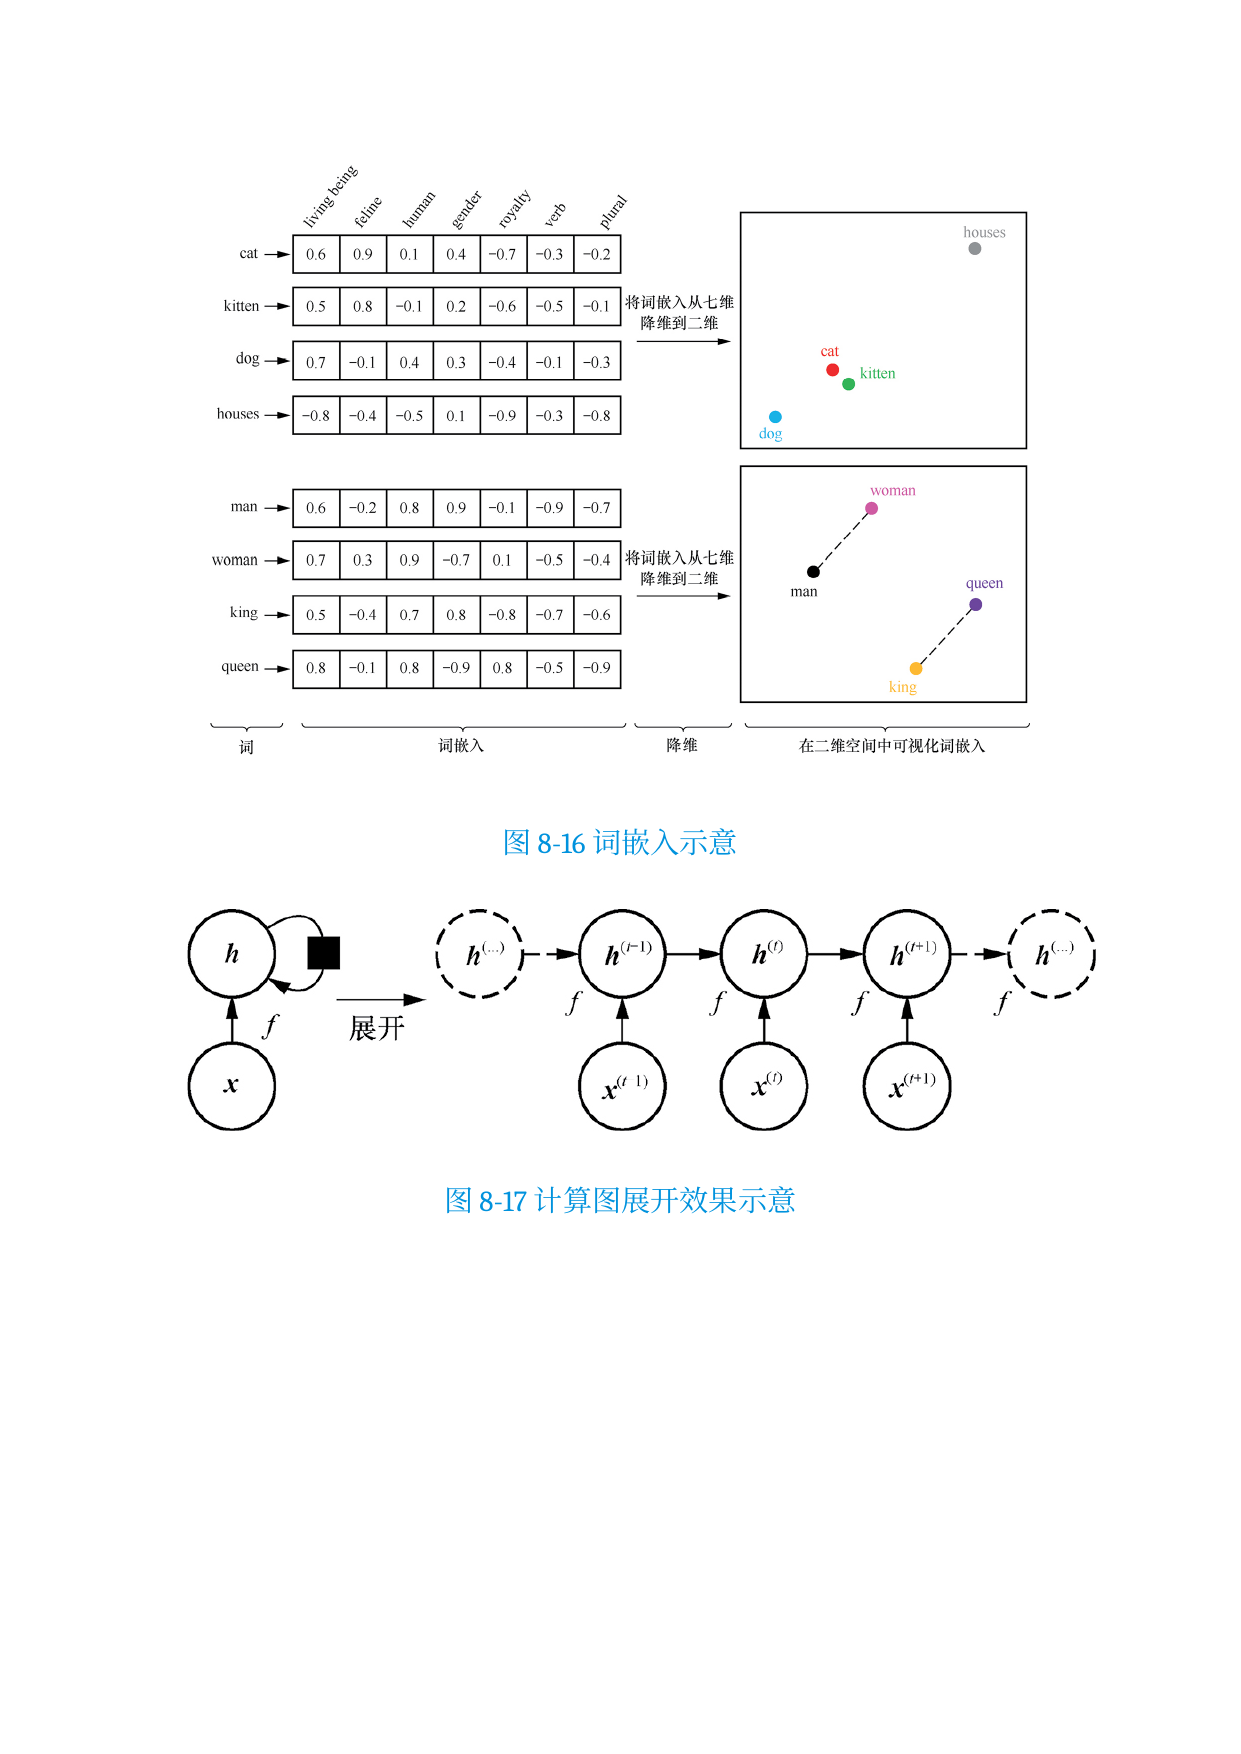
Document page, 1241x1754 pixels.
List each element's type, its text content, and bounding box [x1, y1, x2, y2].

text 图8-17 计算图展开效果示意 [187, 1169, 1053, 1234]
text 图8-16 词嵌入示意 [187, 812, 1053, 877]
picture [187, 909, 1096, 1131]
picture [210, 162, 1030, 757]
